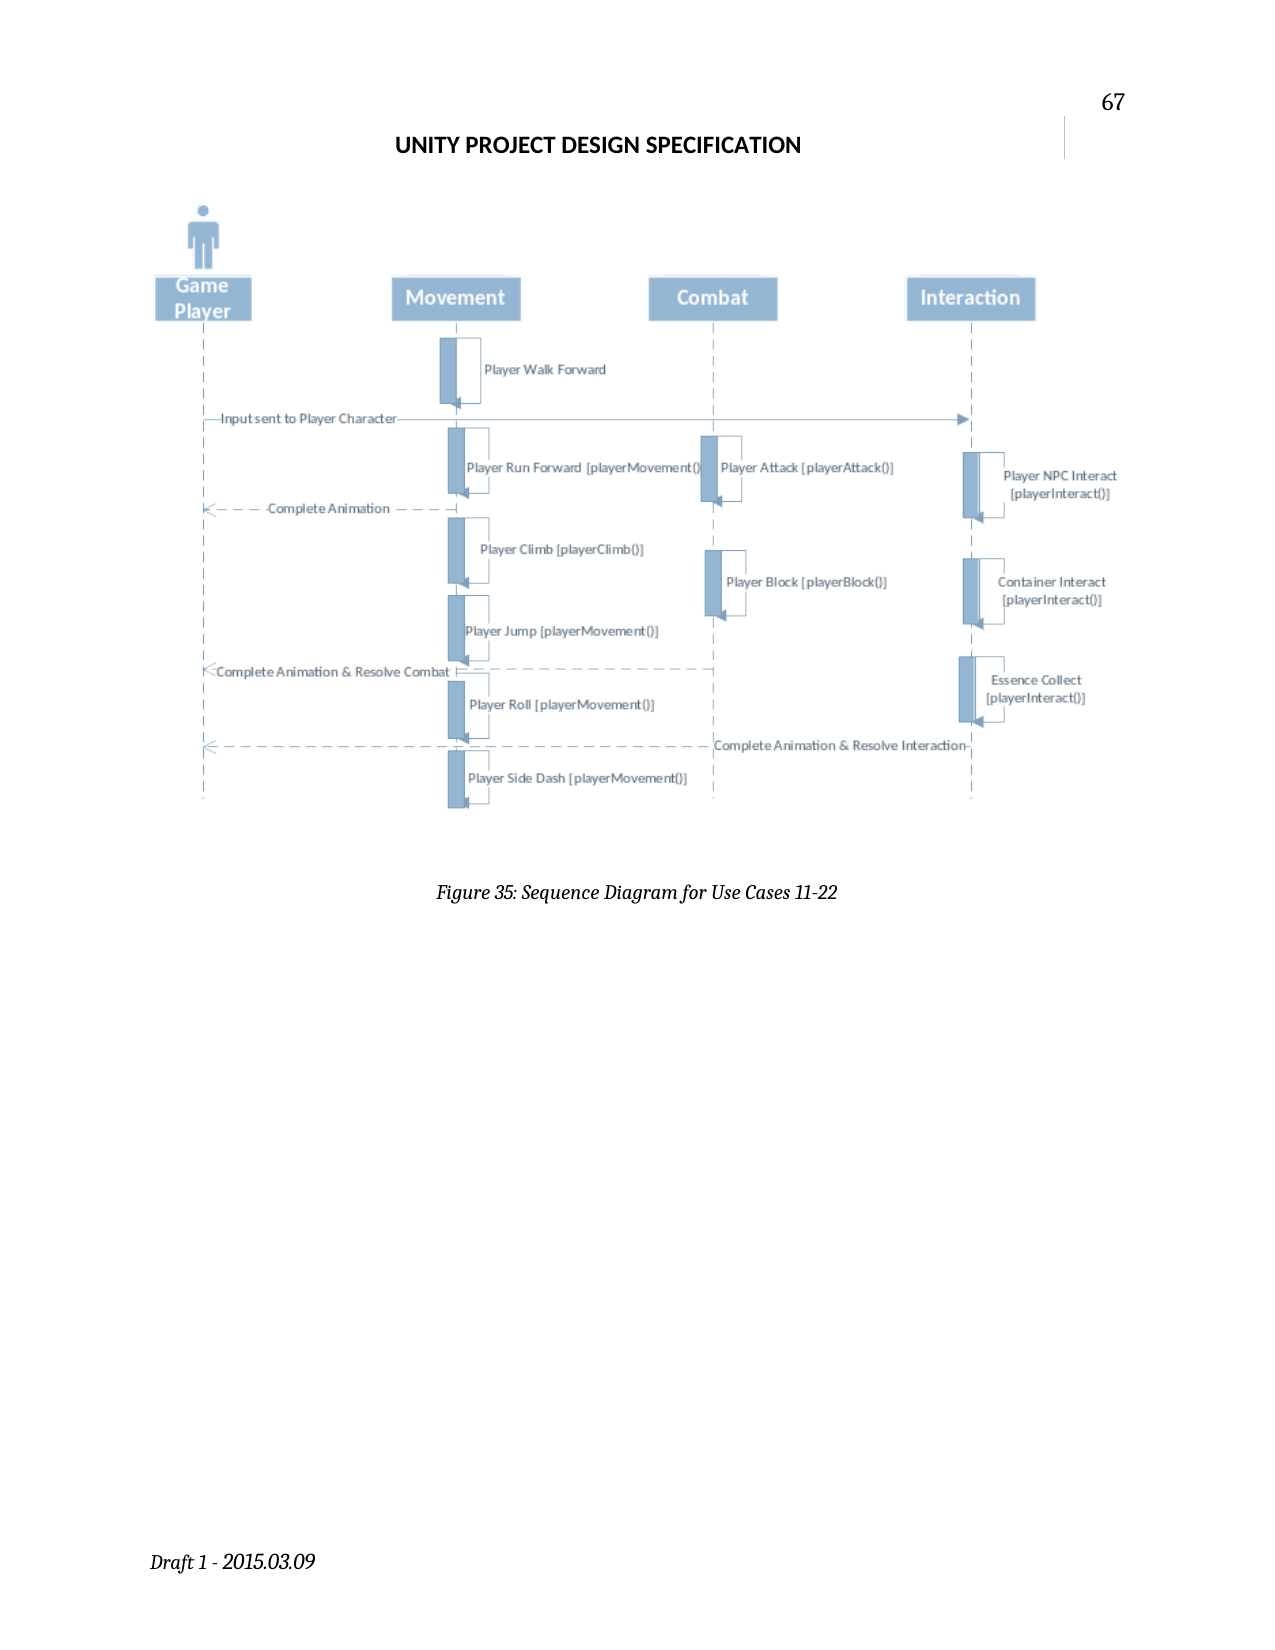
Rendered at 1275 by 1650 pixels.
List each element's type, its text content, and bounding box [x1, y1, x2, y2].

text Figure 35: Sequence Diagram for Use Cases 11-22 [150, 881, 1125, 905]
